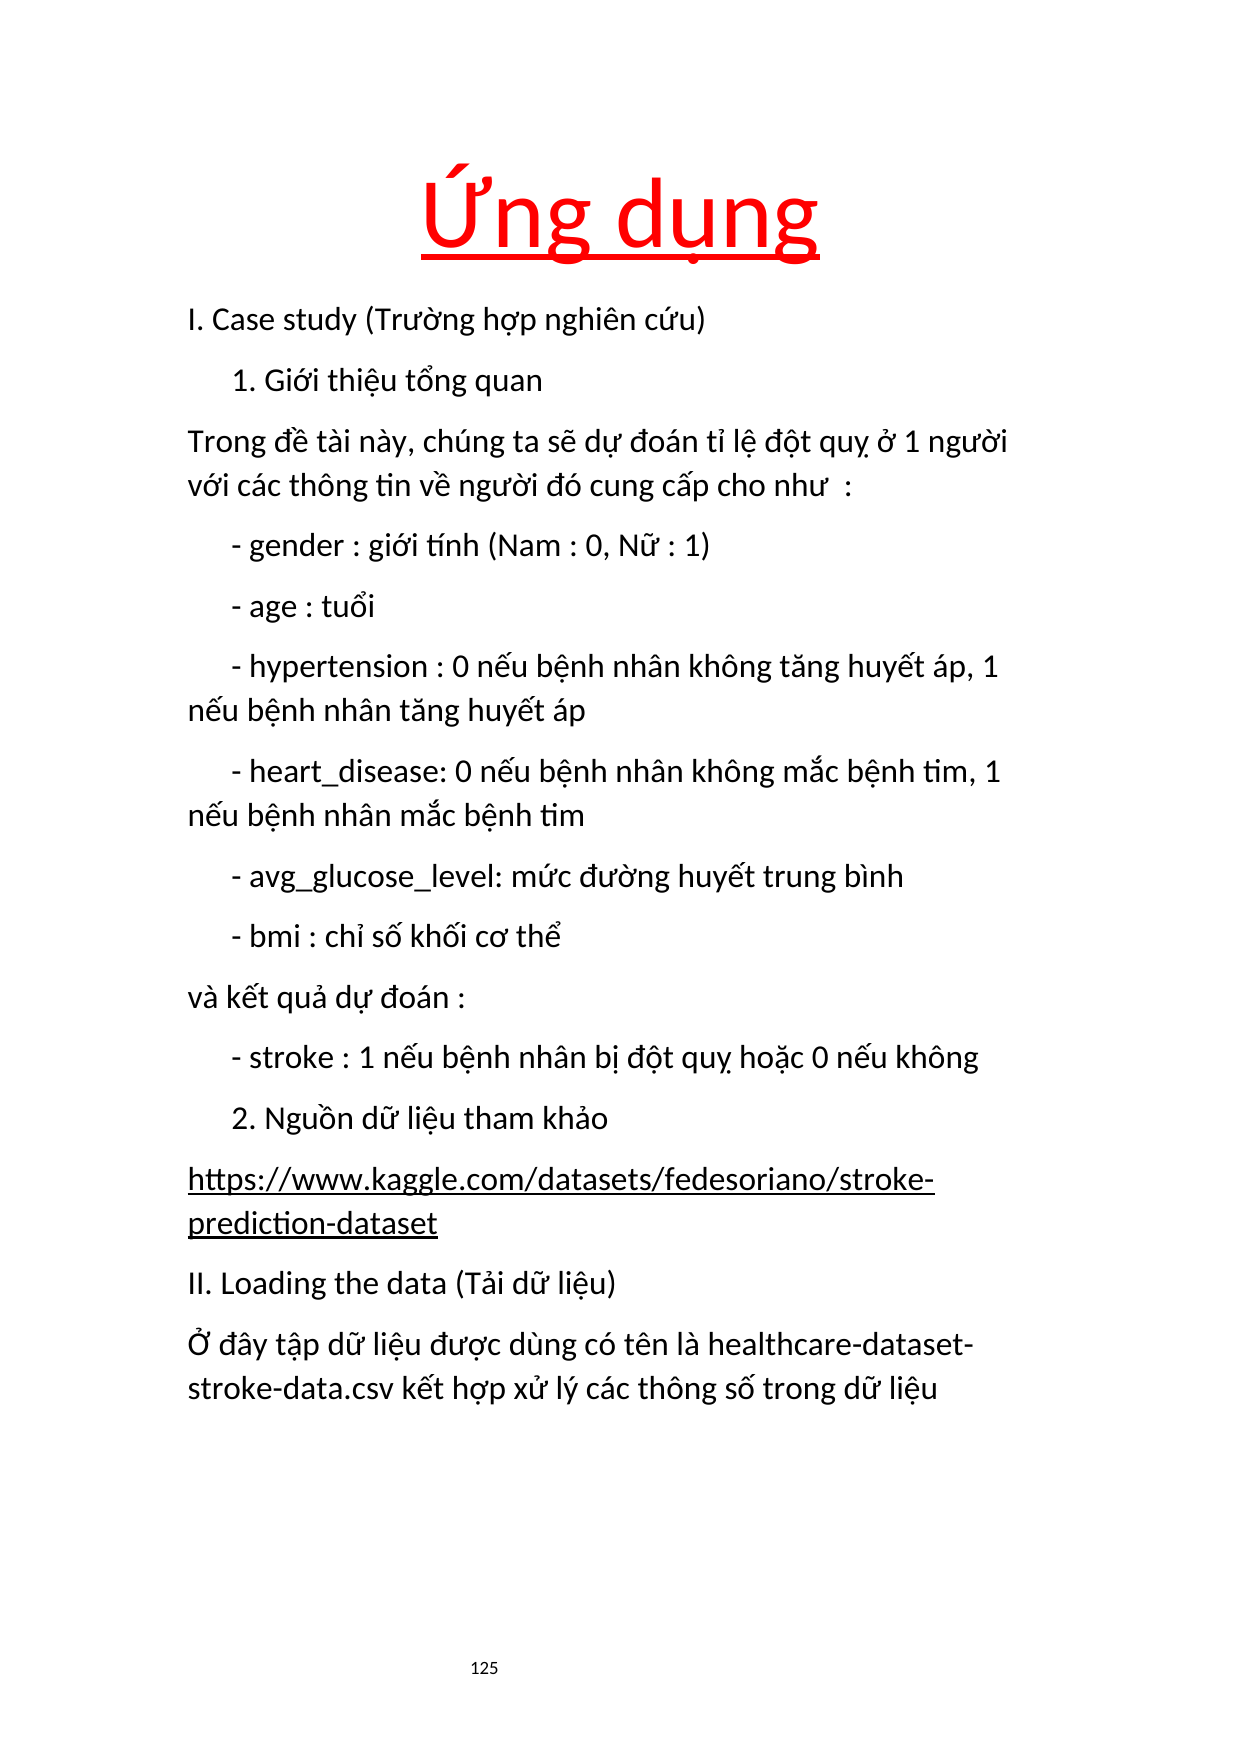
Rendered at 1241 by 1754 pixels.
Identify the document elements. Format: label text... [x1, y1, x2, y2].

list - stroke : 1 nếu bệnh nhân bị đột quỵ hoặc 0 nếu không [187, 1037, 1053, 1077]
list Ở đây tập dữ liệu được dùng có tên là healthcare-dataset-stroke-data.csv kết hợp xử lý các thông số trong dữ liệu [187, 1323, 1053, 1408]
list Trong đề tài này, chúng ta sẽ dự đoán tỉ lệ đột quỵ ở 1 người với các thông tin về người đó cung cấp cho như : [187, 420, 1053, 504]
list - bmi : chỉ số khối cơ thể [187, 915, 1053, 956]
list Giới thiệu tổng quan [187, 359, 1053, 400]
list Case study (Trường hợp nghiên cứu) [187, 298, 1053, 339]
list https://www.kaggle.com/datasets/fedesoriano/stroke-prediction-dataset [187, 1158, 1053, 1242]
list - hypertension : 0 nếu bệnh nhân không tăng huyết áp, 1 nếu bệnh nhân tăng huyết áp [187, 646, 1053, 730]
list - avg_glucose_level: mức đường huyết trung bình [187, 855, 1053, 895]
list Nguồn dữ liệu tham khảo [187, 1097, 1053, 1138]
list Loading the data (Tải dữ liệu) [187, 1262, 1053, 1303]
list - heart_disease: 0 nếu bệnh nhân không mắc bệnh tim, 1 nếu bệnh nhân mắc bệnh tim [187, 750, 1053, 835]
text Ứng dụng [187, 150, 1053, 272]
list - gender : giới tính (Nam : 0, Nữ : 1) [187, 524, 1053, 565]
list - age : tuổi [187, 585, 1053, 626]
list và kết quả dự đoán : [187, 976, 1053, 1017]
